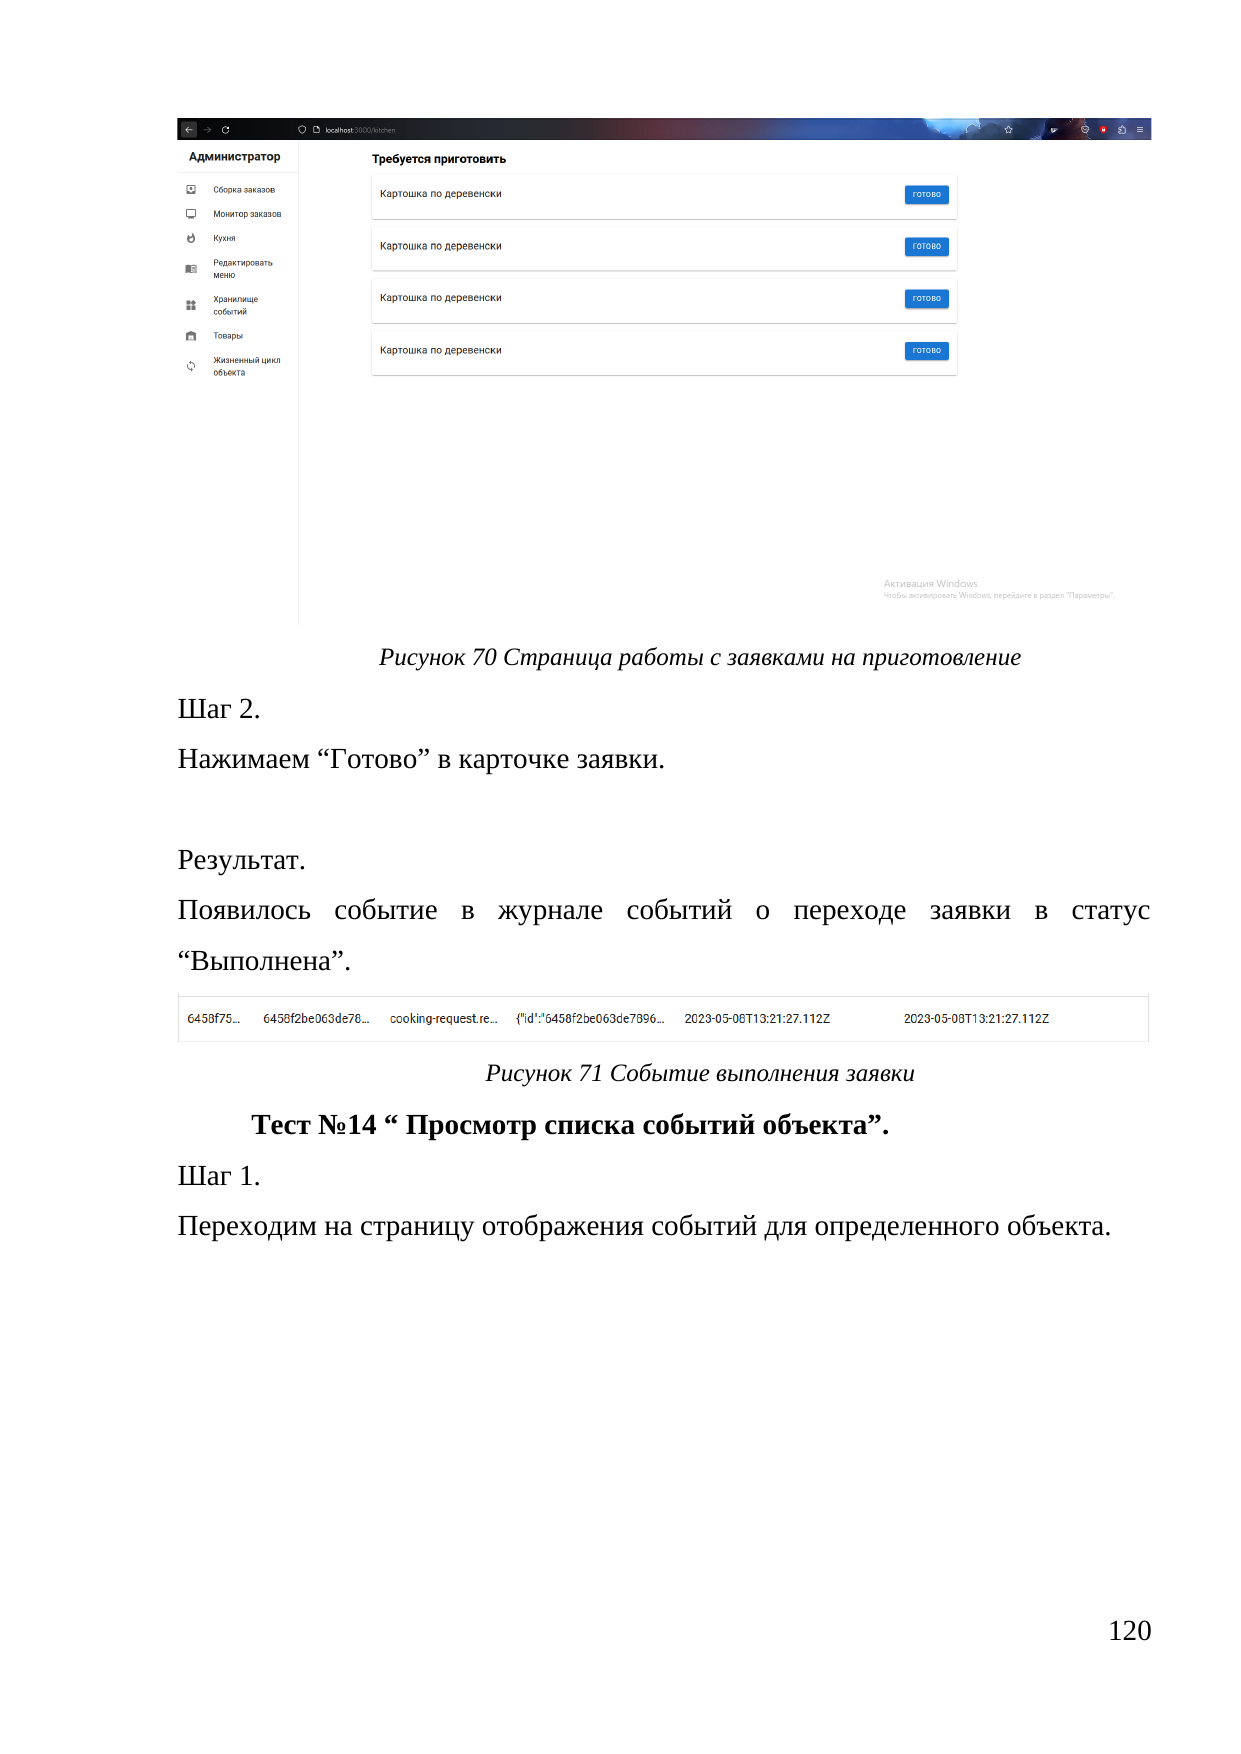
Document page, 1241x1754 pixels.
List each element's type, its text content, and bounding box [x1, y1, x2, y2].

picture [177, 993, 1152, 1042]
text Шаг 1. [177, 1158, 1152, 1191]
text Шаг 2. [177, 691, 1152, 725]
picture [177, 118, 1152, 625]
text Нажимаем “Готово” в карточке заявки. [177, 742, 1152, 775]
text Результат. [177, 842, 1152, 876]
text Появилось событие в журнале событий о переходе заявки в статус “Выполнена”. [177, 892, 1152, 976]
text Переходим на страницу отображения событий для определенного объекта. [177, 1208, 1152, 1242]
subtitle Тест №14 “ Просмотр списка событий объекта”. [177, 1107, 1152, 1141]
